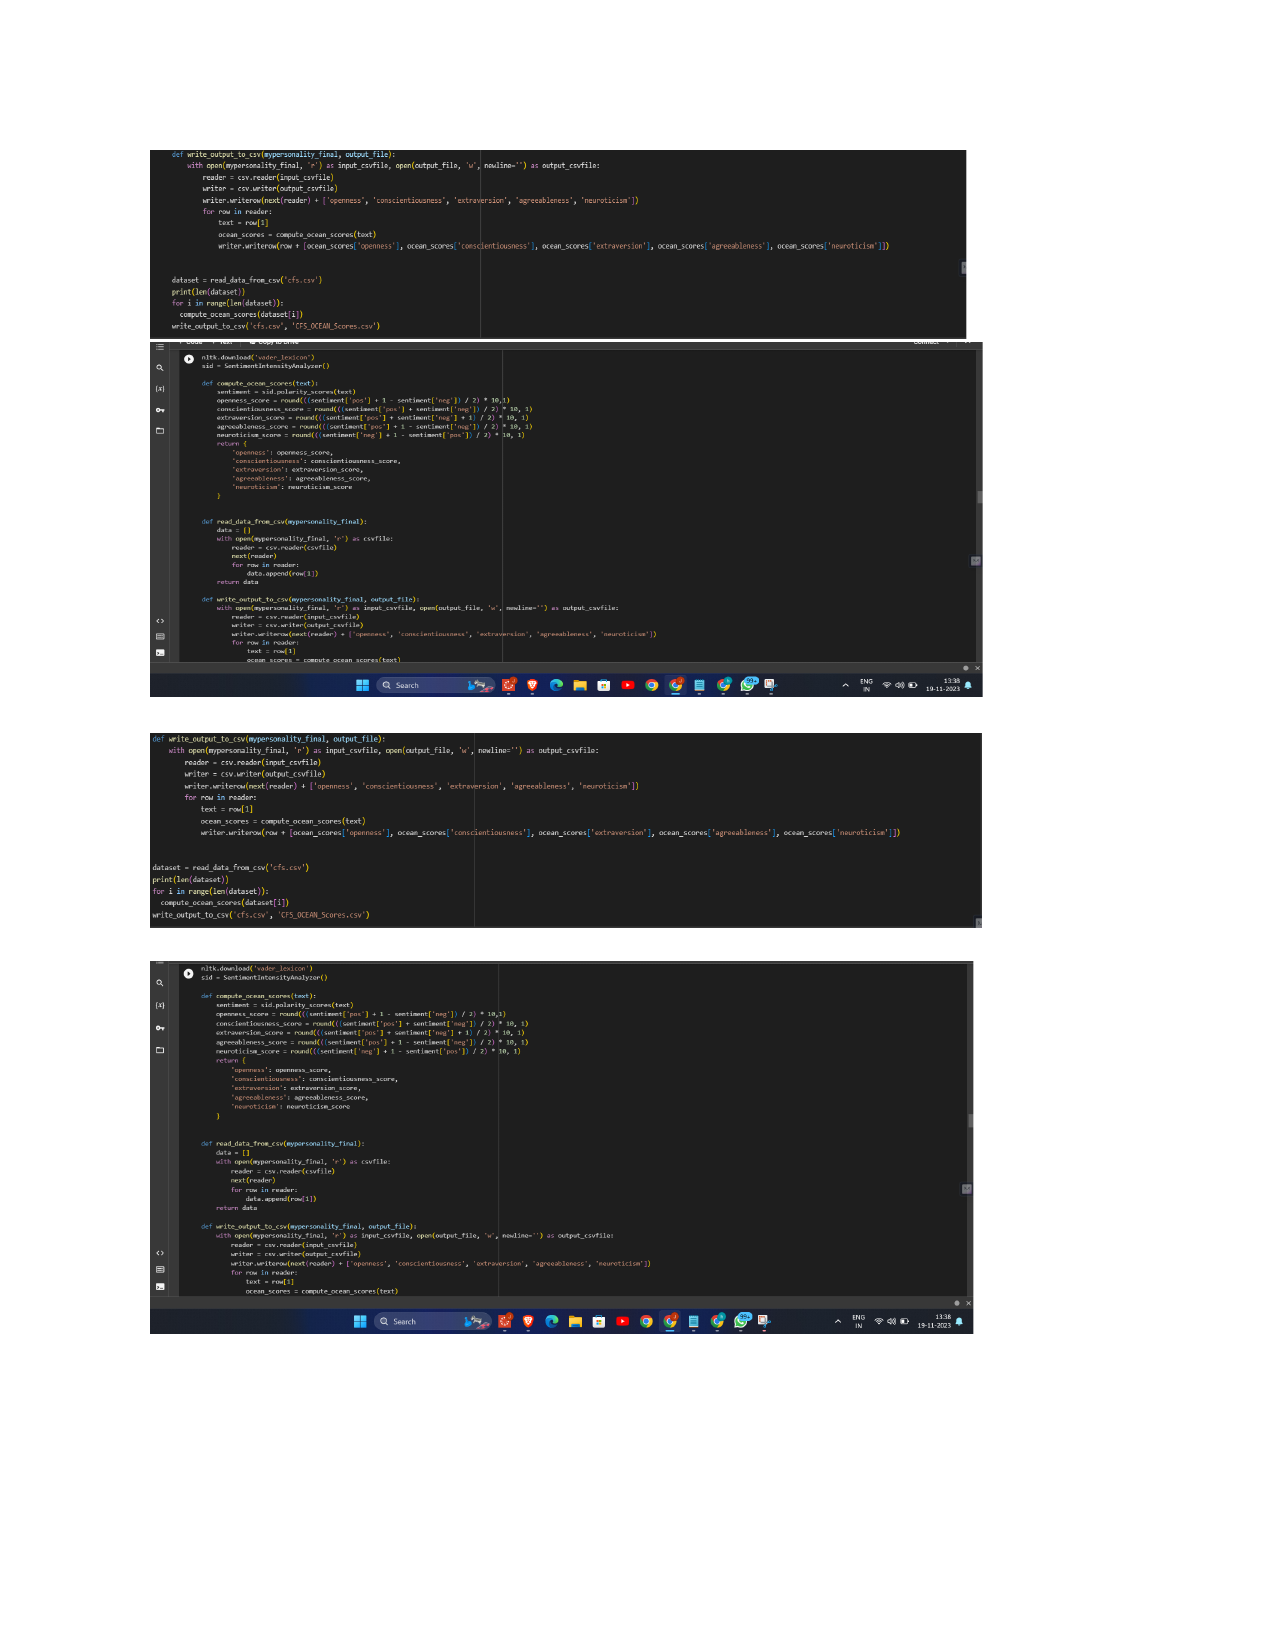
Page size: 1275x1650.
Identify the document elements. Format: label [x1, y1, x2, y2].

picture [150, 342, 983, 697]
picture [150, 733, 982, 928]
picture [150, 150, 967, 339]
picture [150, 961, 974, 1334]
